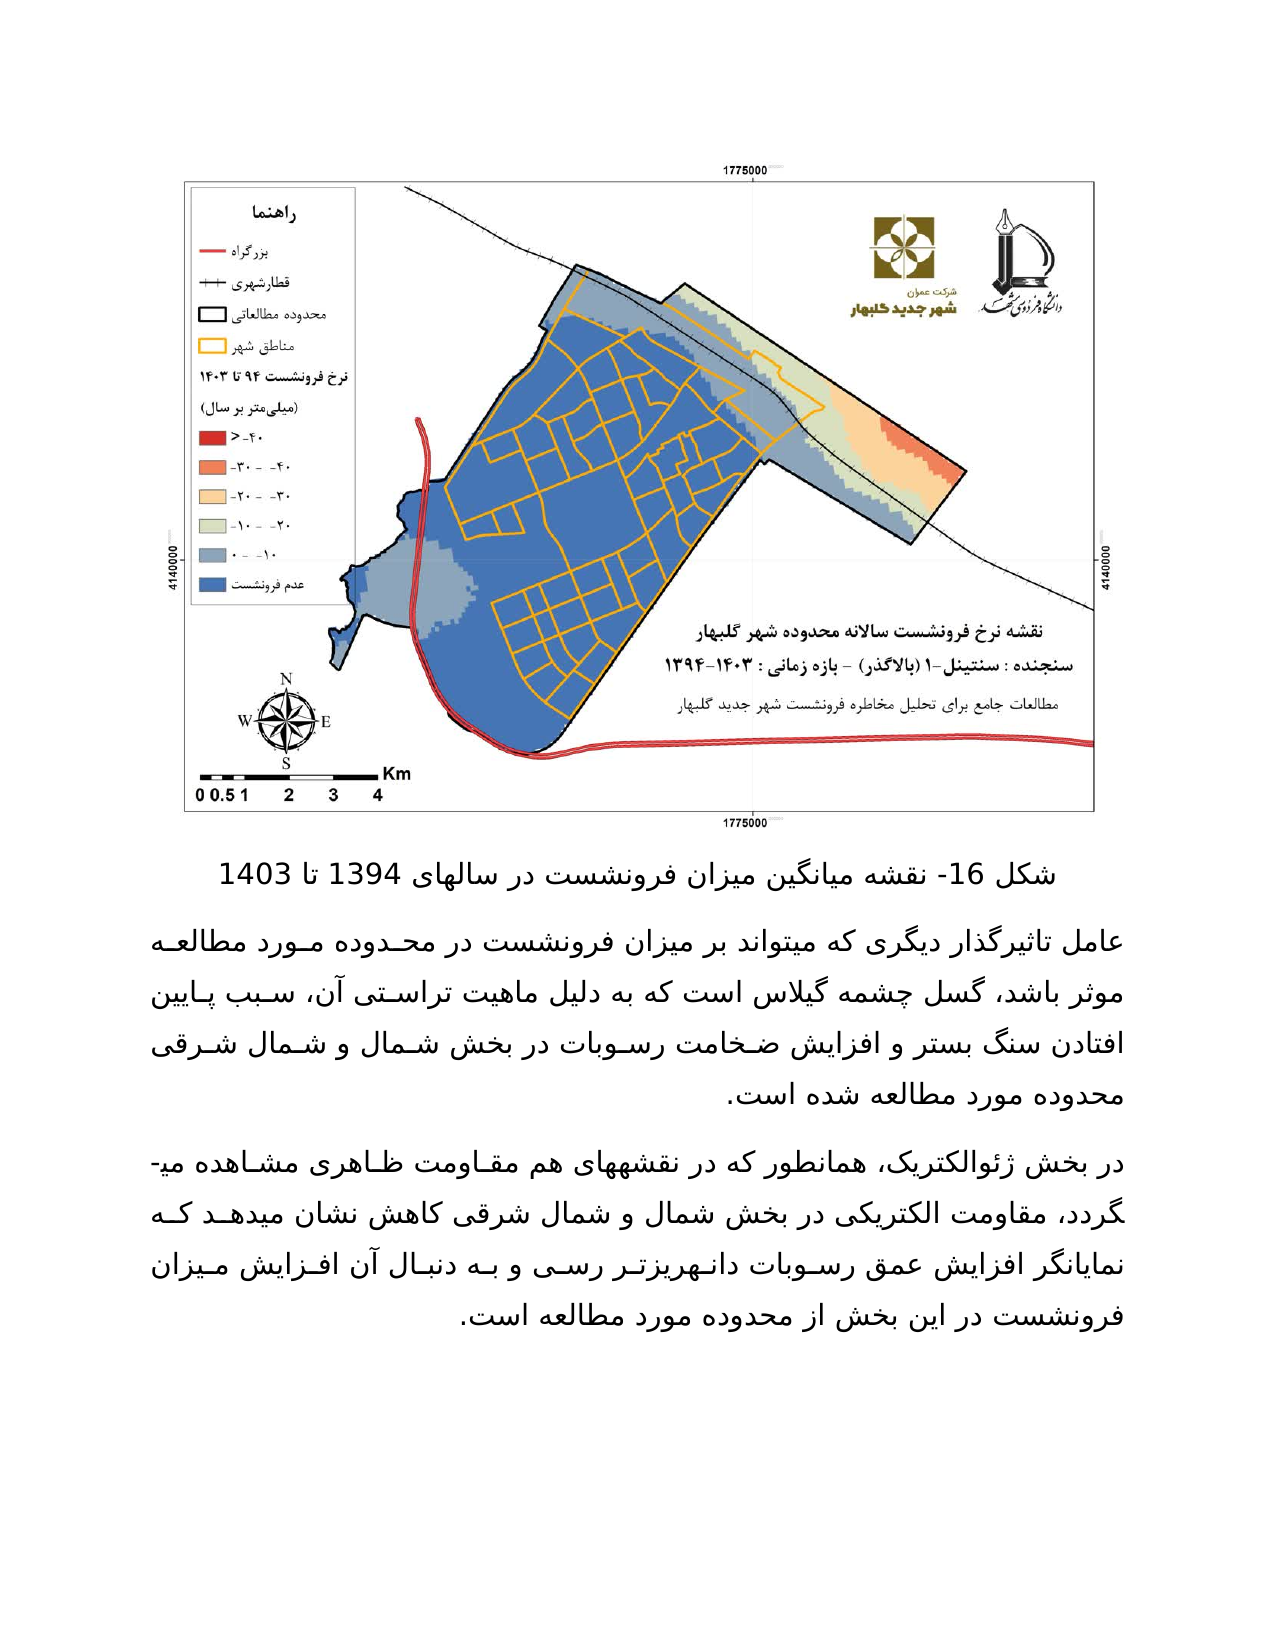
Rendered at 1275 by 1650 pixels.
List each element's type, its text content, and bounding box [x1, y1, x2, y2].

text عامل تاثیرگذار دیگری که میتواند بر میزان فرونشست در محدوده مورد مطالعه موثر باشد، گسل چشمه گیلاس است که به دلیل ماهیت تراستی آن، سبب پایین افتادن سنگ بستر و افزایش ضخامت رسوبات در بخش شمال و شمال شرقی محدوده مورد مطالعه شده است. [150, 925, 1125, 1111]
text در بخش ژئوالکتریک، همانطور که در نقشههای هم مقاومت ظاهری مشاهده میگردد، مقاومت الکتریکی در بخش شمال و شمال شرقی کاهش نشان میدهد که نمایانگر افزایش عمق رسوبات دانهریزتر رسی و به دنبال آن افزایش میزان فرونشست در این بخش از محدوده مورد مطالعه است. [150, 1145, 1125, 1332]
picture [150, 150, 1125, 841]
text شکل 16- نقشه میانگین میزان فرونشست در سالهای 1394 تا 1403 [150, 841, 1125, 891]
